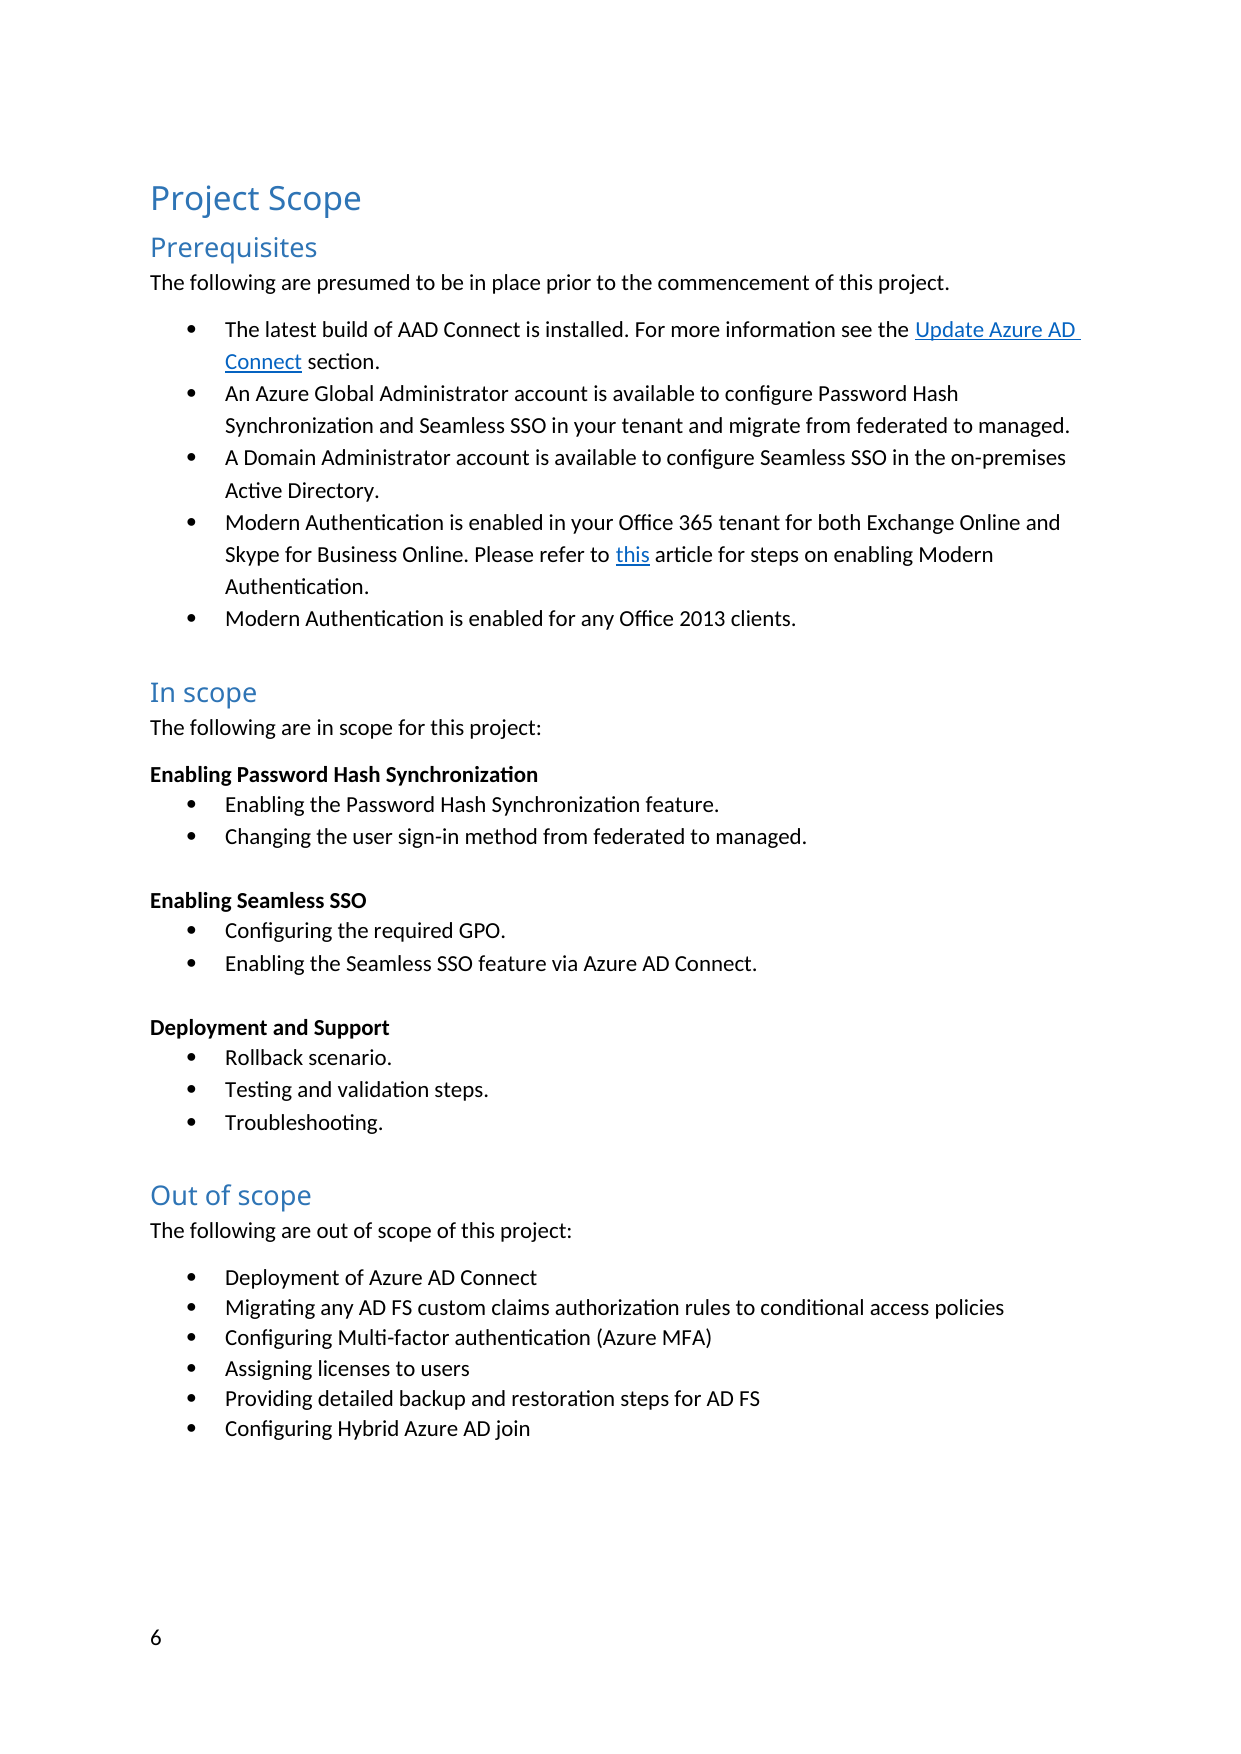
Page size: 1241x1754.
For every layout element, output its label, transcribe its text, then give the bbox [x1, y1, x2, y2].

list Configuring Multi-factor authentication (Azure MFA) [187, 1323, 1090, 1351]
list Troubleshooting. [187, 1108, 1090, 1136]
text The following are presumed to be in place prior to the commencement of this project. [150, 268, 1090, 296]
list Changing the user sign-in method from federated to managed. [187, 822, 1090, 850]
list Rollback scenario. [187, 1043, 1090, 1071]
list Enabling the Password Hash Synchronization feature. [187, 790, 1090, 818]
text Enabling Seamless SSO [150, 886, 1090, 914]
list Modern Authentication is enabled in your Office 365 tenant for both Exchange Online and Skype for Business Online. Please refer to this article for steps on enabling Modern Authentication. [187, 508, 1090, 600]
list Enabling the Seamless SSO feature via Azure AD Connect. [187, 949, 1090, 977]
list Testing and validation steps. [187, 1076, 1090, 1104]
list The latest build of AAD Connect is installed. For more information see the Update Azure AD Connect section. [187, 315, 1090, 375]
list Modern Authentication is enabled for any Office 2013 clients. [187, 604, 1090, 632]
list Configuring the required GPO. [187, 917, 1090, 945]
list An Azure Global Administrator account is available to configure Password Hash Synchronization and Seamless SSO in your tenant and migrate from federated to managed. [187, 379, 1090, 439]
list A Domain Administrator account is available to configure Seamless SSO in the on-premises Active Directory. [187, 443, 1090, 504]
list Migrating any AD FS custom claims authorization rules to conditional access policies [187, 1293, 1090, 1321]
list Deployment of Azure AD Connect [187, 1263, 1090, 1291]
text The following are out of scope of this project: [150, 1216, 1090, 1244]
subtitle Prerequisites [150, 228, 1090, 265]
text The following are in scope for this project: [150, 713, 1090, 741]
subtitle In scope [150, 673, 1090, 710]
subtitle Project Scope [150, 175, 1090, 220]
list Providing detailed backup and restoration steps for AD FS [187, 1384, 1090, 1412]
text Deployment and Support [150, 1013, 1090, 1041]
list Assigning licenses to users [187, 1354, 1090, 1382]
text Enabling Password Hash Synchronization [150, 760, 1090, 788]
list Configuring Hybrid Azure AD join [187, 1414, 1090, 1442]
subtitle Out of scope [150, 1176, 1090, 1213]
